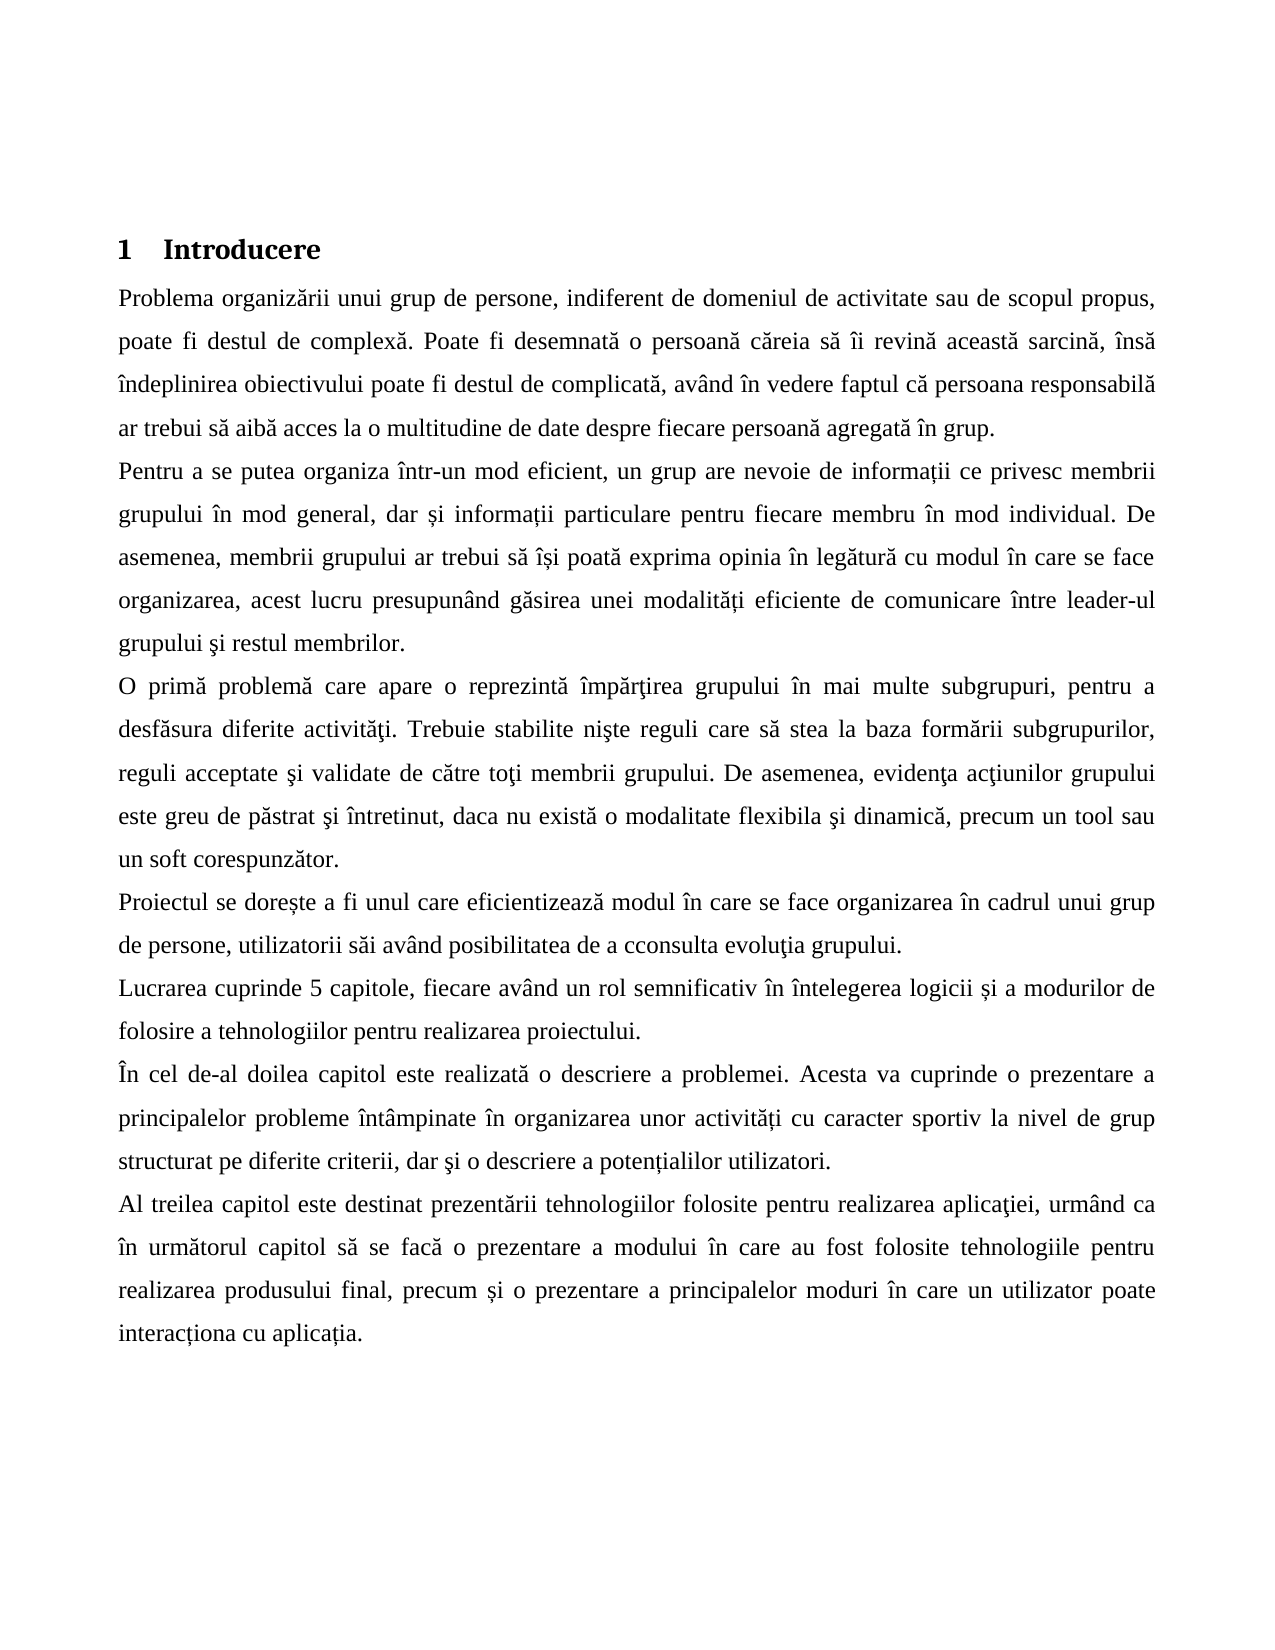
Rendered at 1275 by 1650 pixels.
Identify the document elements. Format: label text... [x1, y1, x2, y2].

text În cel de-al doilea capitol este realizată o descriere a problemei. Acesta va cuprinde o prezentare a principalelor probleme întâmpinate în organizarea unor activități cu caracter sportiv la nivel de grup structurat pe diferite criterii, dar şi o descriere a potențialilor utilizatori. [118, 1059, 1157, 1174]
text O primă problemă care apare o reprezintă împărţirea grupului în mai multe subgrupuri, pentru a desfăsura diferite activităţi. Trebuie stabilite nişte reguli care să stea la baza formării subgrupurilor, reguli acceptate şi validate de către toţi membrii grupului. De asemenea, evidenţa acţiunilor grupului este greu de păstrat şi întretinut, daca nu există o modalitate flexibila şi dinamică, precum un tool sau un soft corespunzător. [118, 671, 1157, 873]
text Problema organizării unui grup de persone, indiferent de domeniul de activitate sau de scopul propus, poate fi destul de complexă. Poate fi desemnată o persoană căreia să îi revină această sarcină, însă îndeplinirea obiectivului poate fi destul de complicată, având în vedere faptul că persoana responsabilă ar trebui să aibă acces la o multitudine de date despre fiecare persoană agregată în grup. [118, 283, 1157, 441]
text Proiectul se dorește a fi unul care eficientizează modul în care se face organizarea în cadrul unui grup de persone, utilizatorii săi având posibilitatea de a cconsulta evoluţia grupului. [118, 887, 1157, 959]
subtitle Introducere [118, 233, 1157, 267]
text Pentru a se putea organiza într-un mod eficient, un grup are nevoie de informații ce privesc membrii grupului în mod general, dar și informații particulare pentru fiecare membru în mod individual. De asemenea, membrii grupului ar trebui să își poată exprima opinia în legătură cu modul în care se face organizarea, acest lucru presupunând găsirea unei modalități eficiente de comunicare între leader-ul grupului şi restul membrilor. [118, 456, 1157, 657]
text Lucrarea cuprinde 5 capitole, fiecare având un rol semnificativ în întelegerea logicii și a modurilor de folosire a tehnologiilor pentru realizarea proiectului. [118, 973, 1157, 1045]
text Al treilea capitol este destinat prezentării tehnologiilor folosite pentru realizarea aplicaţiei, urmând ca în următorul capitol să se facă o prezentare a modului în care au fost folosite tehnologiile pentru realizarea produsului final, precum și o prezentare a principalelor moduri în care un utilizator poate interacționa cu aplicația. [118, 1189, 1157, 1347]
